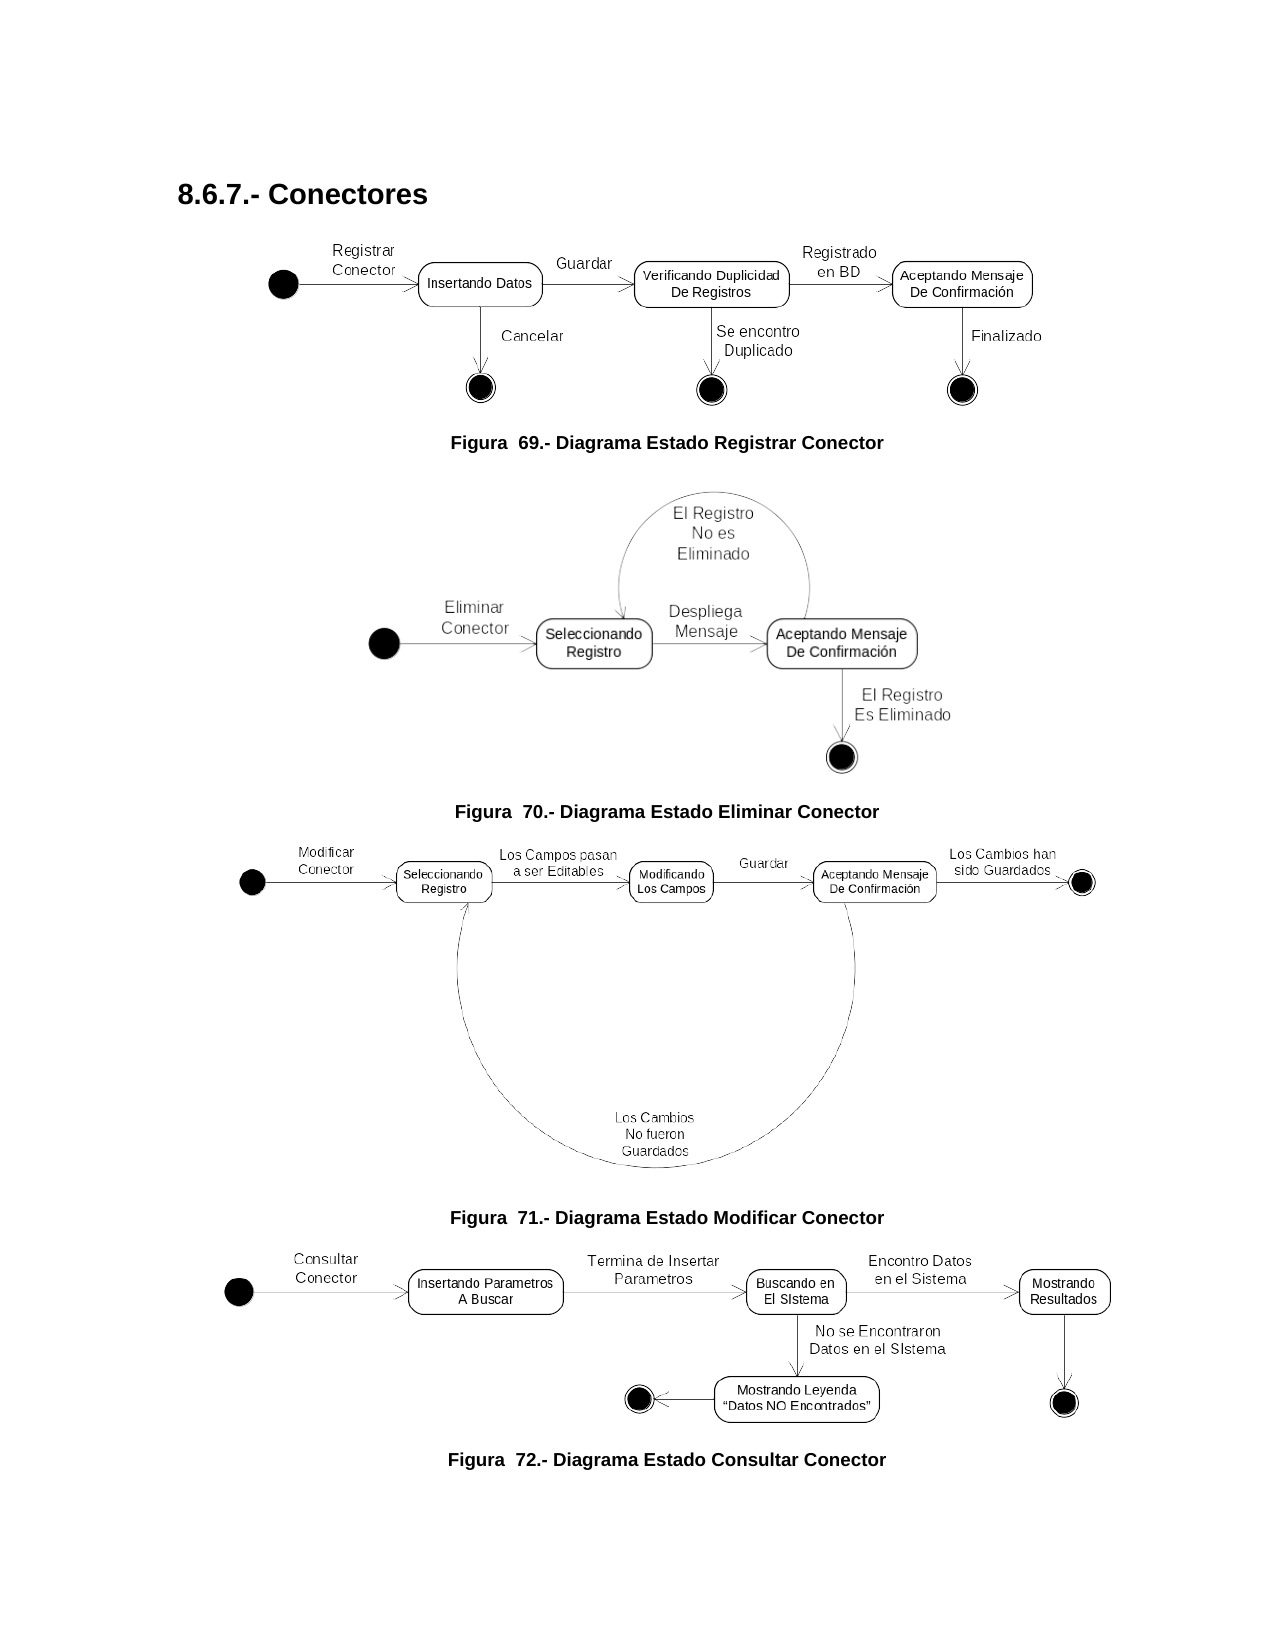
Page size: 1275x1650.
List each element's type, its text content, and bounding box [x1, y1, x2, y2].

subtitle 8.6.7.- Conectores [177, 177, 1157, 211]
